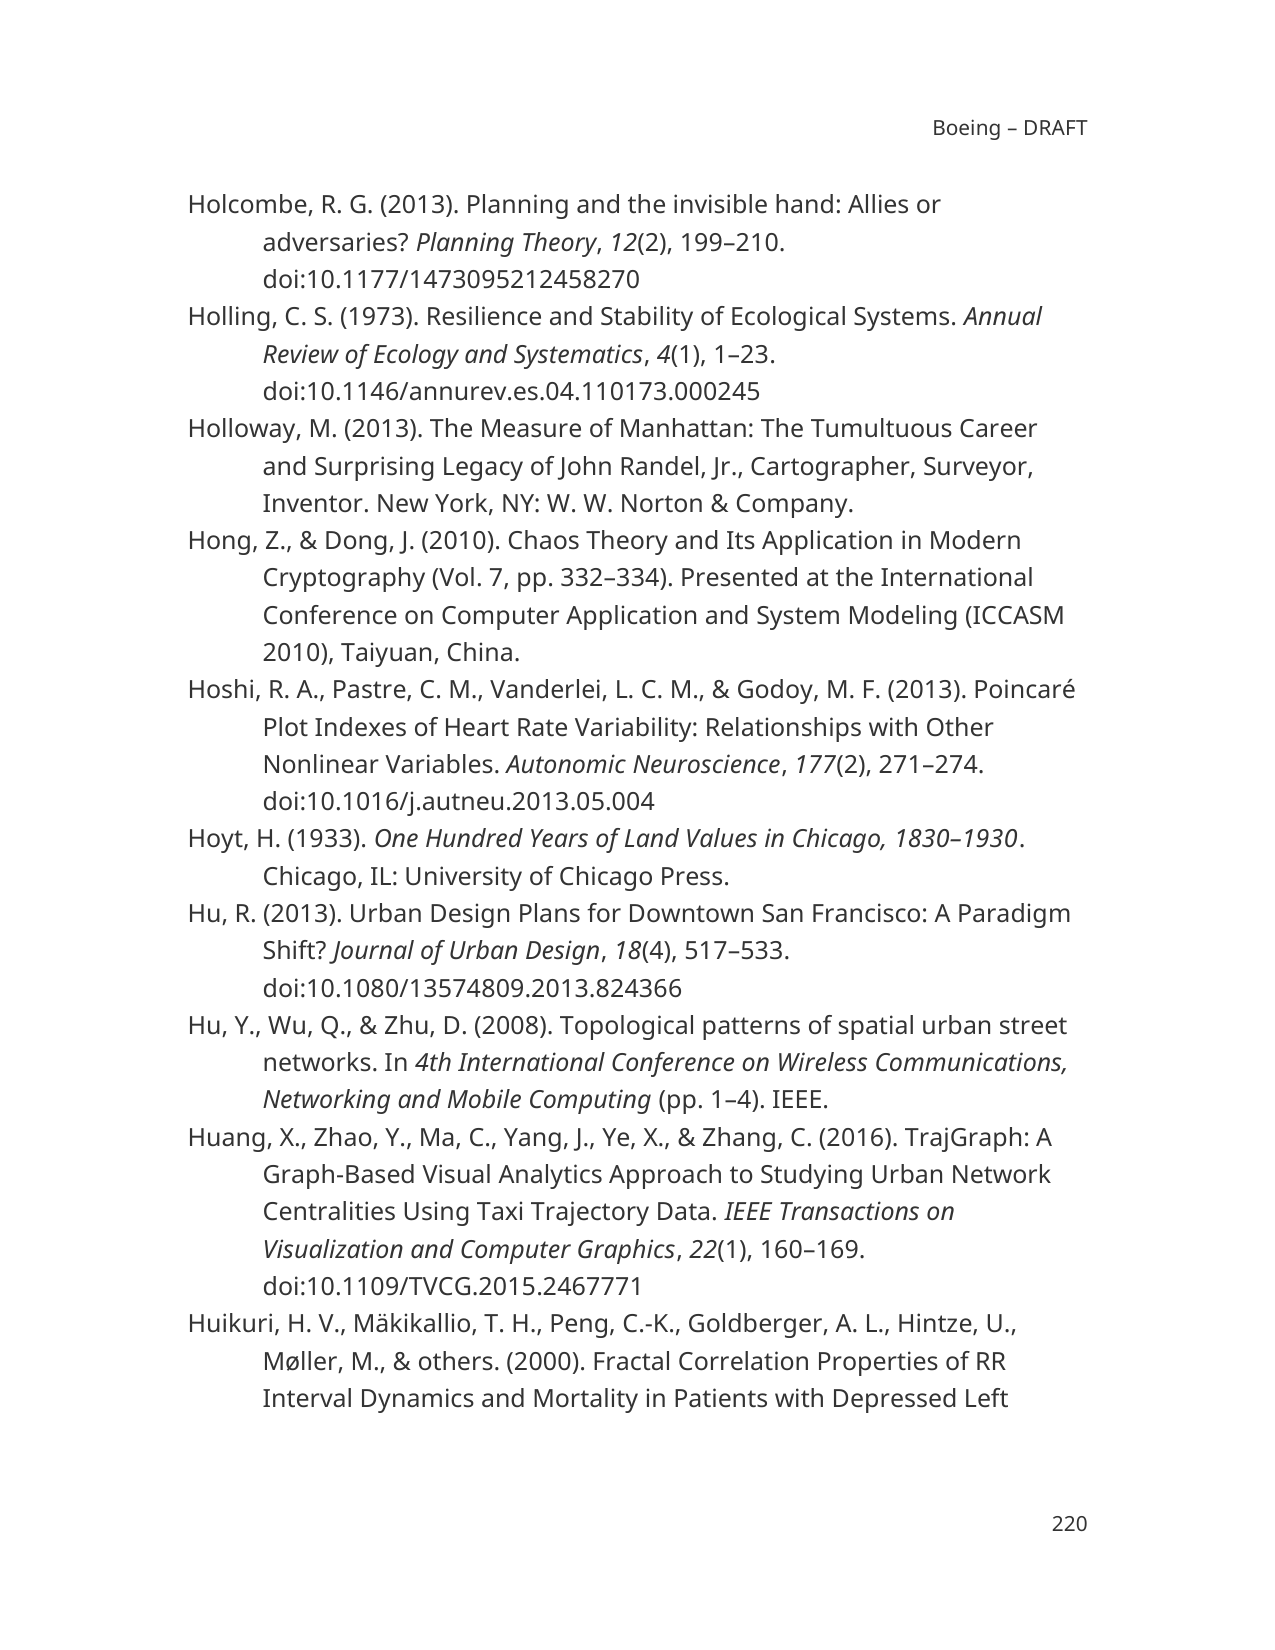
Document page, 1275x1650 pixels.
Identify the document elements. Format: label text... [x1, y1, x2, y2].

text Hu, R. (2013). Urban Design Plans for Downtown San Francisco: A Paradigm Shift? Journal of Urban Design, 18(4), 517–533. doi:10.1080/13574809.2013.824366 [187, 896, 1087, 1004]
text Huang, X., Zhao, Y., Ma, C., Yang, J., Ye, X., & Zhang, C. (2016). TrajGraph: A Graph-Based Visual Analytics Approach to Studying Urban Network Centralities Using Taxi Trajectory Data. IEEE Transactions on Visualization and Computer Graphics, 22(1), 160–169. doi:10.1109/TVCG.2015.2467771 [187, 1120, 1087, 1303]
text Hong, Z., & Dong, J. (2010). Chaos Theory and Its Application in Modern Cryptography (Vol. 7, pp. 332–334). Presented at the International Conference on Computer Application and System Modeling (ICCASM 2010), Taiyuan, China. [187, 523, 1087, 669]
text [187, 1306, 1087, 1415]
text Hoshi, R. A., Pastre, C. M., Vanderlei, L. C. M., & Godoy, M. F. (2013). Poincaré Plot Indexes of Heart Rate Variability: Relationships with Other Nonlinear Variables. Autonomic Neuroscience, 177(2), 271–274. doi:10.1016/j.autneu.2013.05.004 [187, 672, 1087, 818]
text Hu, Y., Wu, Q., & Zhu, D. (2008). Topological patterns of spatial urban street networks. In 4th International Conference on Wireless Communications, Networking and Mobile Computing (pp. 1–4). IEEE. [187, 1008, 1087, 1116]
text Hoyt, H. (1933). One Hundred Years of Land Values in Chicago, 1830–1930. Chicago, IL: University of Chicago Press. [187, 821, 1087, 893]
text Holloway, M. (2013). The Measure of Manhattan: The Tumultuous Career and Surprising Legacy of John Randel, Jr., Cartographer, Surveyor, Inventor. New York, NY: W. W. Norton & Company. [187, 411, 1087, 520]
text Holcombe, R. G. (2013). Planning and the invisible hand: Allies or adversaries? Planning Theory, 12(2), 199–210. doi:10.1177/1473095212458270 [187, 187, 1087, 296]
text Holling, C. S. (1973). Resilience and Stability of Ecological Systems. Annual Review of Ecology and Systematics, 4(1), 1–23. doi:10.1146/annurev.es.04.110173.000245 [187, 299, 1087, 408]
